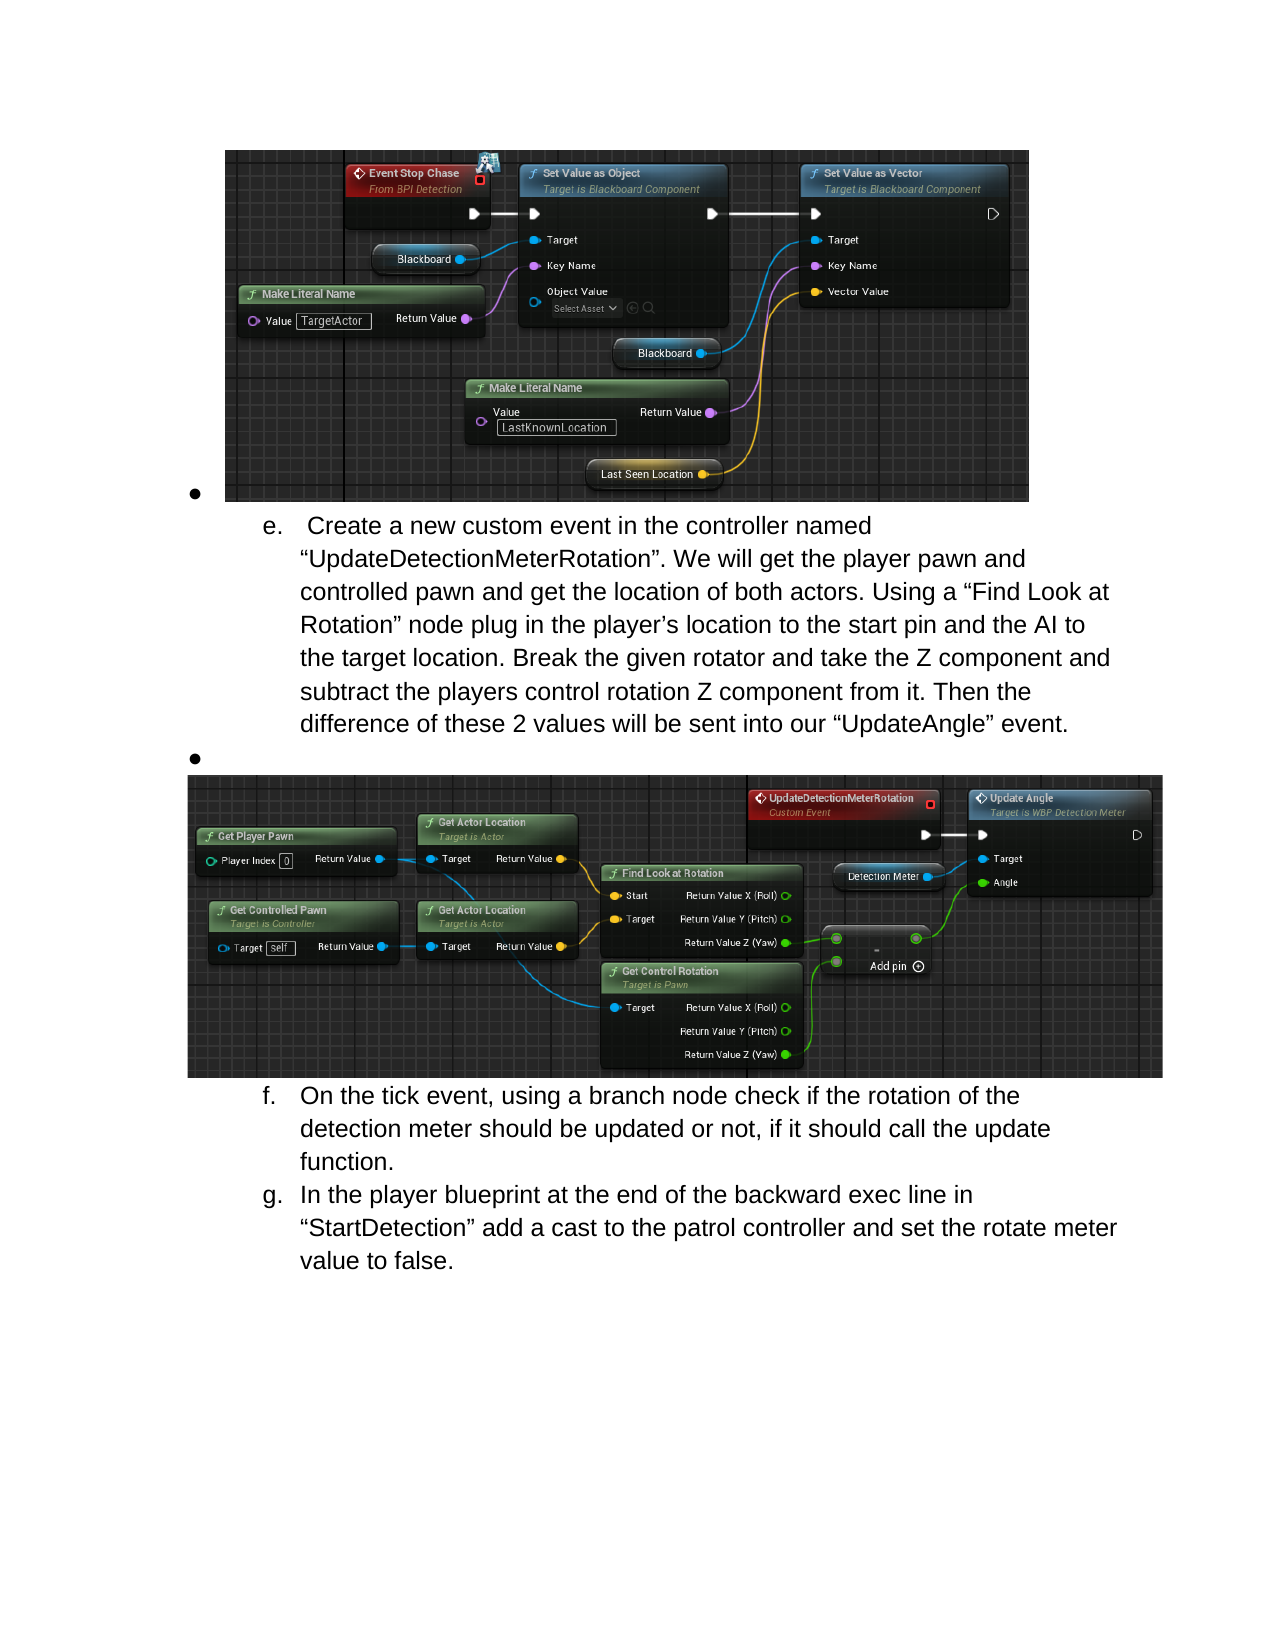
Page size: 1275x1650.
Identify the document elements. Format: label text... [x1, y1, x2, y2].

list On the tick event, using a branch node check if the rotation of the detection meter should be updated or not, if it should call the update function. [262, 1081, 1125, 1176]
picture [187, 775, 1163, 1078]
list In the player blueprint at the end of the backward exec line in “StartDetection” add a cast to the patrol controller and set the rotate meter value to false. [262, 1180, 1125, 1275]
picture [225, 150, 1029, 502]
list Create a new custom event in the controller named “UpdateDetectionMeterRotation”. We will get the player pawn and controlled pawn and get the location of both actors. Using a “Find Look at Rotation” node plug in the player’s location to the start pin and the AI to the target location. Break the given rotator and take the Z component and subtract the players control rotation Z component from it. Then the difference of these 2 values will be sent into our “UpdateAngle” event. [262, 511, 1125, 738]
